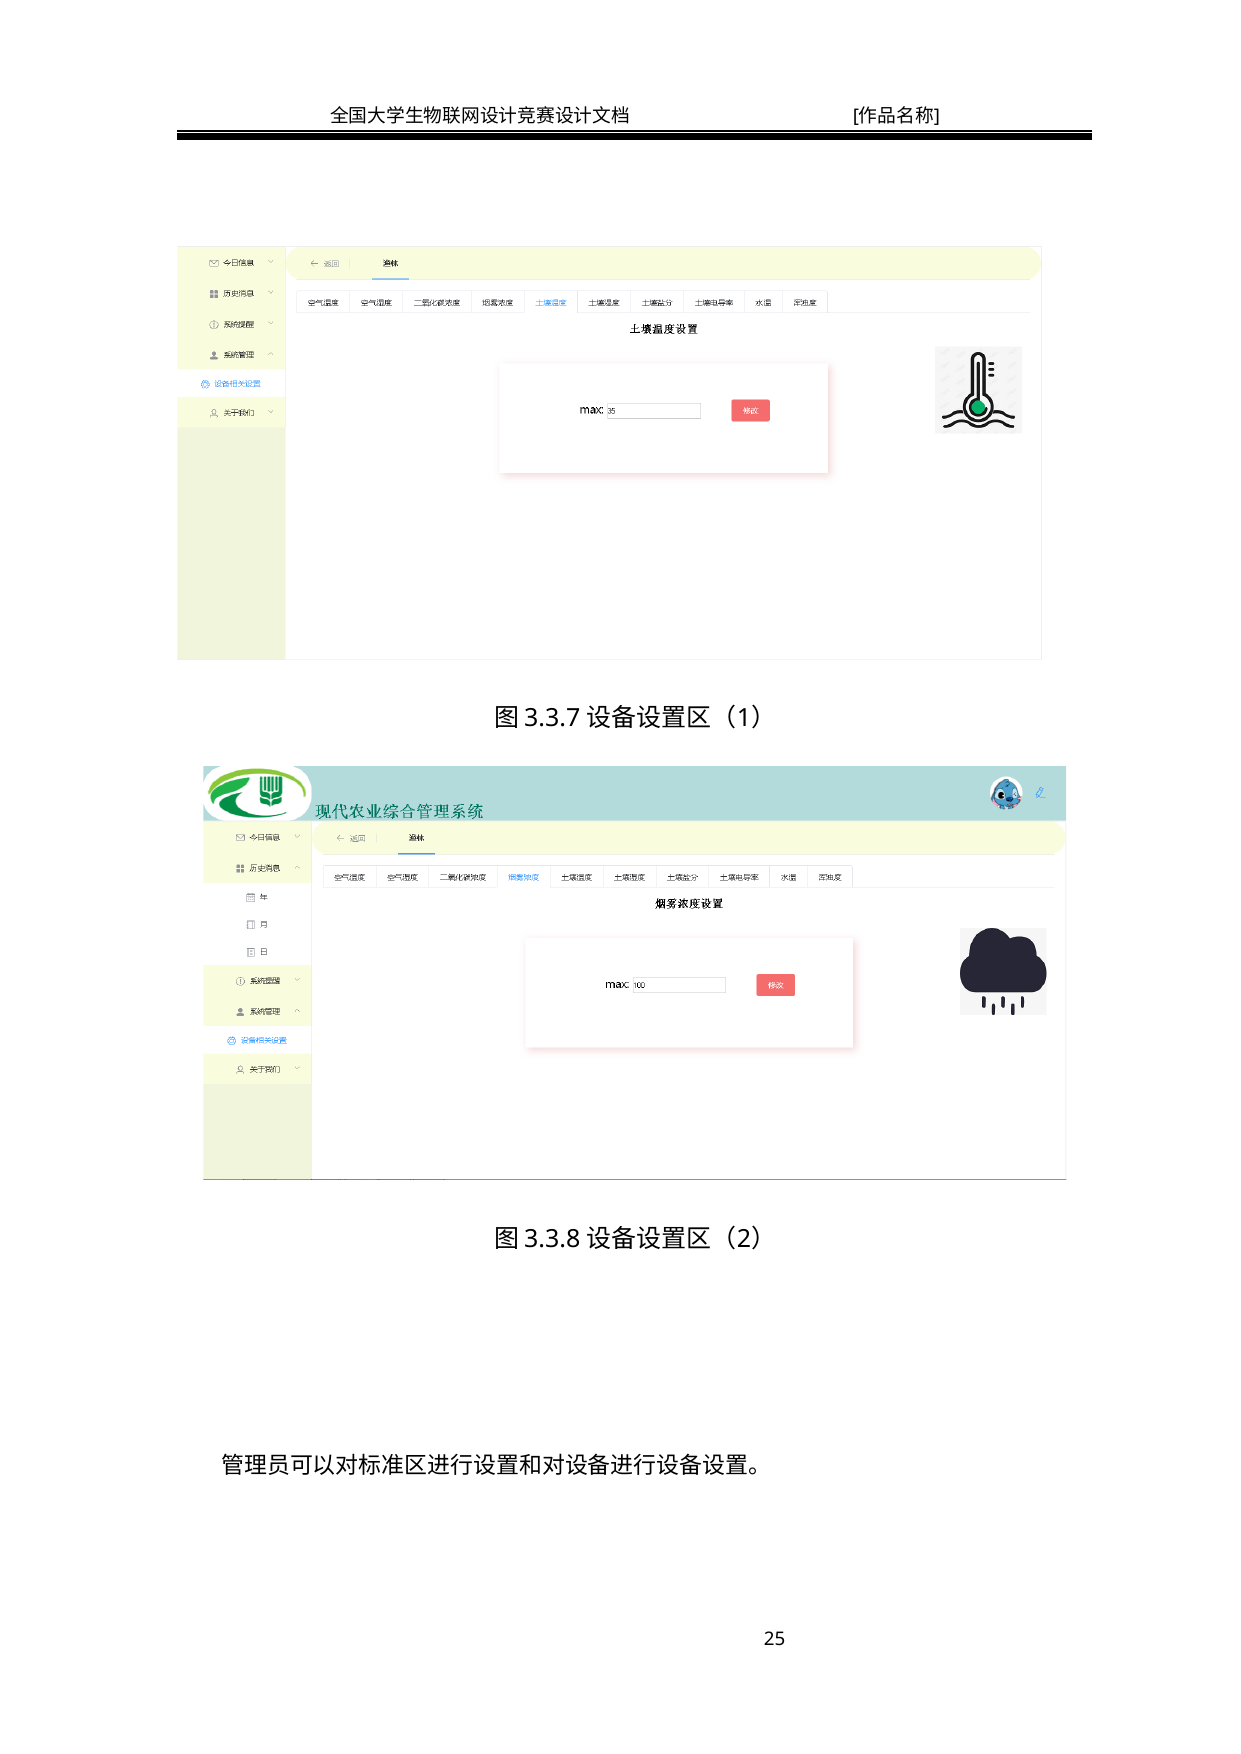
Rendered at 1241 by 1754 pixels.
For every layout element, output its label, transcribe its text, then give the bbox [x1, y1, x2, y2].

text 图3.3.8 设备设置区（2） [177, 1204, 1092, 1269]
text 图3.3.7 设备设置区（1） [177, 683, 1092, 748]
picture [177, 246, 1042, 660]
picture [203, 766, 1067, 1180]
text 管理员可以对标准区进行设置和对设备进行设备设置。 [177, 1432, 1092, 1497]
